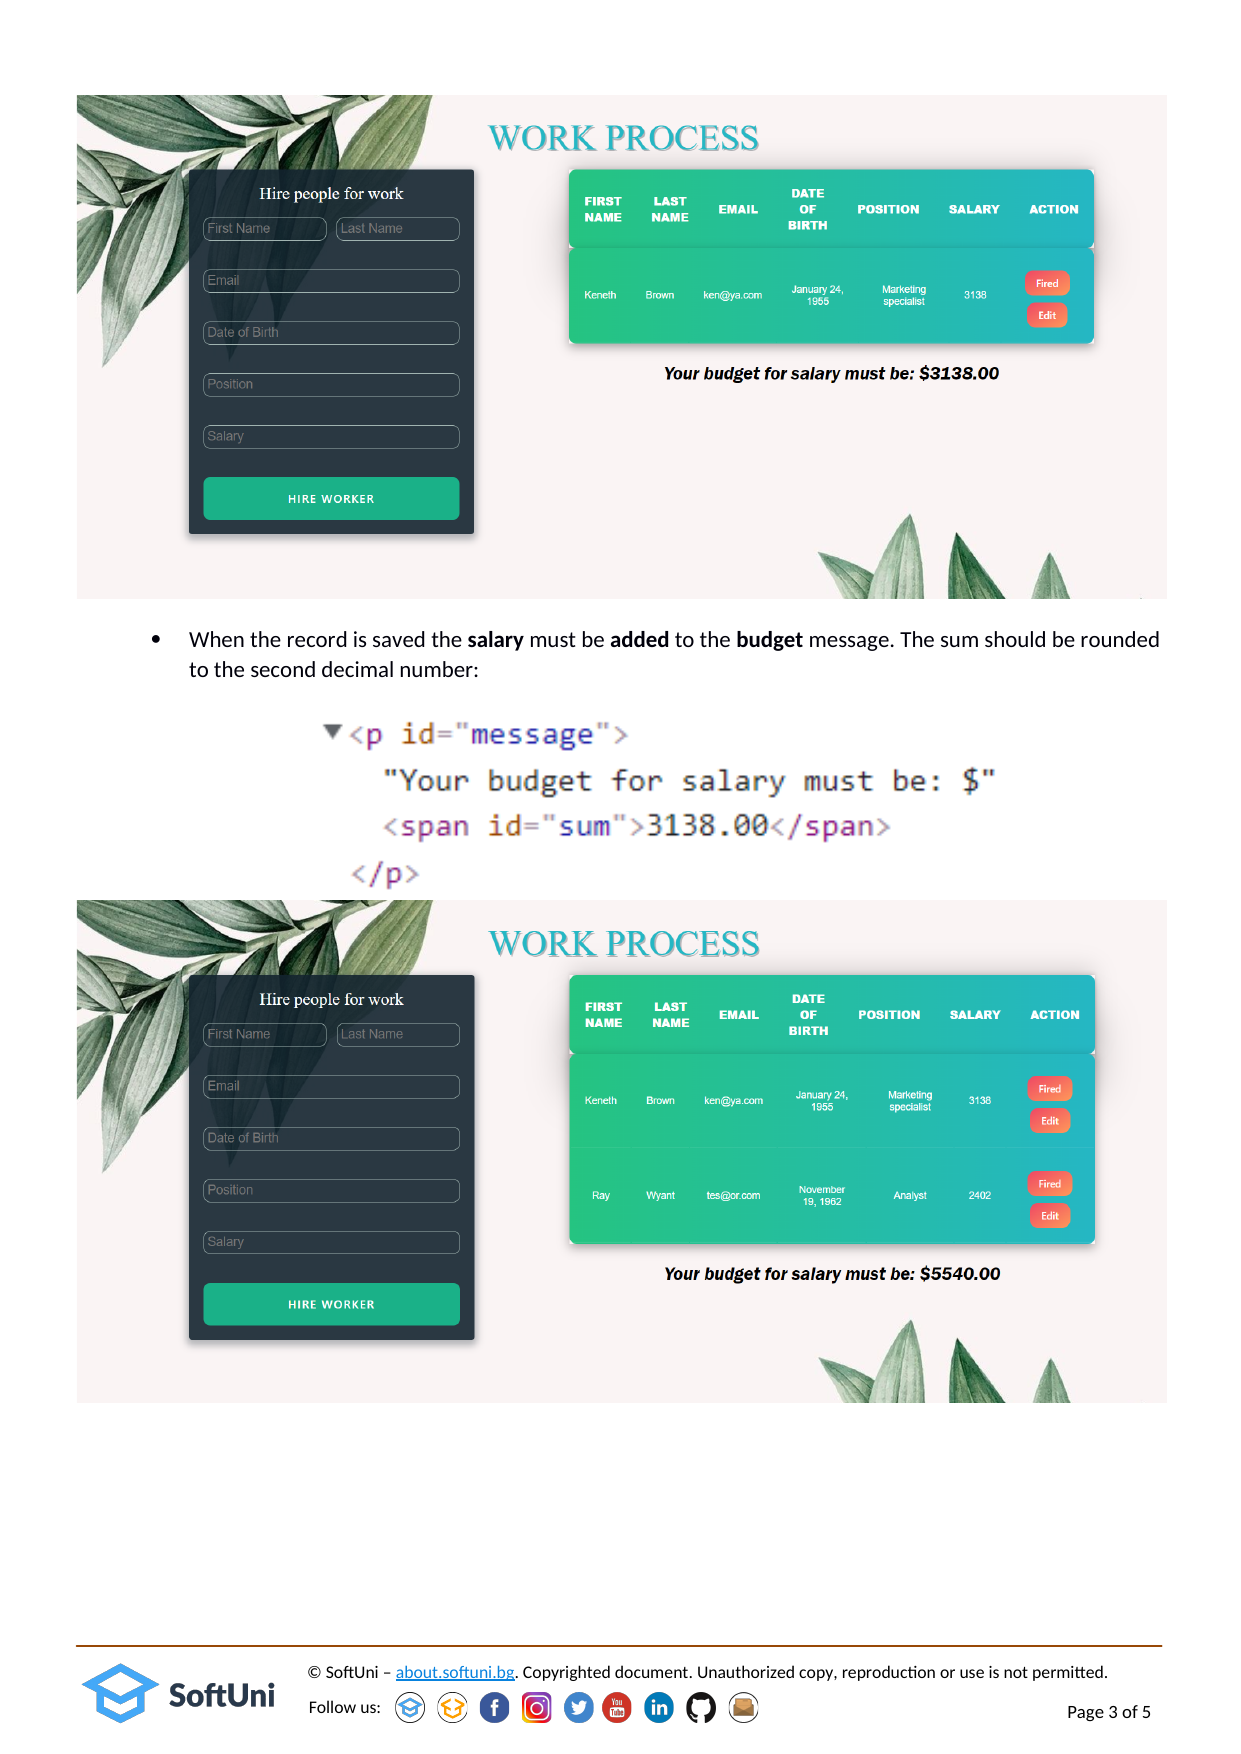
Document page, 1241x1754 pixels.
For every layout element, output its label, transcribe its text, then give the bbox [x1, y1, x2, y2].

picture [686, 1692, 716, 1723]
picture [522, 1692, 552, 1723]
list When the record is saved the salary must be added to the budget message. The sum should be rounded to the second decimal number: [152, 625, 1163, 683]
picture [76, 900, 1167, 1403]
picture [395, 1692, 425, 1723]
picture [665, 1714, 674, 1723]
picture [665, 1692, 674, 1701]
picture [644, 1714, 653, 1723]
picture [311, 710, 1042, 896]
picture [728, 1692, 759, 1723]
picture [437, 1692, 468, 1723]
picture [644, 1692, 653, 1701]
picture [658, 1705, 667, 1714]
picture [76, 95, 1167, 599]
picture [75, 1658, 281, 1729]
picture [602, 1692, 632, 1723]
picture [564, 1692, 594, 1723]
picture [479, 1692, 510, 1723]
